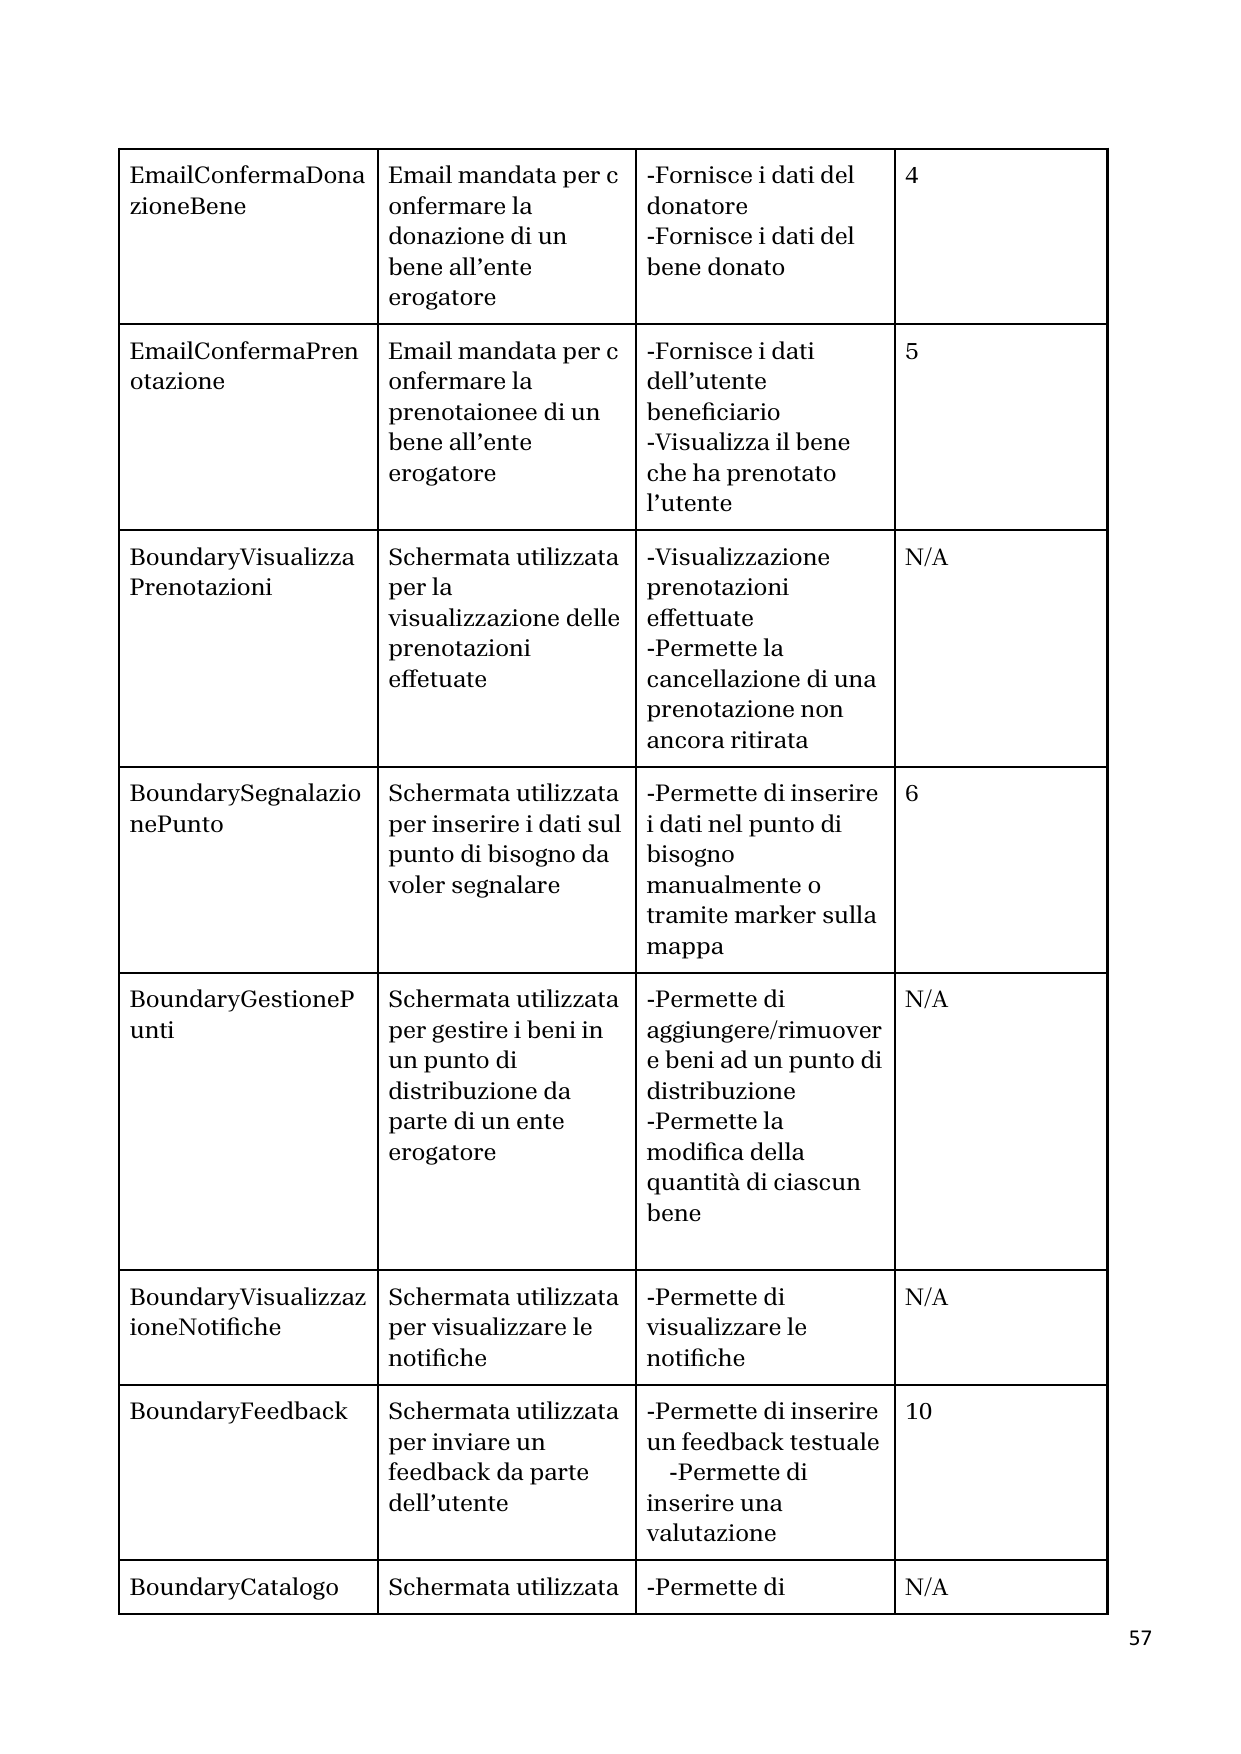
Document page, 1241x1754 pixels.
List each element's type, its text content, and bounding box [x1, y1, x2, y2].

table_cell Schermata utilizzata per inserire i dati sul punto di bisogno da voler segnalare [379, 768, 635, 972]
table_cell -Fornisce i dati dell’utente beneficiario -Visualizza il bene che ha prenotato l’utente [637, 325, 894, 529]
table_cell 4 [896, 150, 1106, 323]
table_cell -Fornisce i dati del donatore -Fornisce i dati del bene donato [637, 150, 894, 323]
table_cell 10 [896, 1386, 1106, 1559]
table_cell Email mandata per c onfermare la donazione di un bene all’ente erogatore [379, 150, 635, 323]
table_cell BoundaryVisualizzaPrenotazioni [120, 531, 377, 766]
table_cell N/A [896, 1561, 1106, 1613]
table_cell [637, 1561, 894, 1613]
table_cell BoundaryFeedback [120, 1386, 377, 1559]
table_cell BoundaryVisualizzazioneNotifiche [120, 1271, 377, 1384]
table_cell BoundaryGestionePunti [120, 974, 377, 1269]
table_cell BoundaryCatalogo [120, 1561, 377, 1613]
table_cell Schermata utilizzata per inviare un feedback da parte dell’utente [379, 1386, 635, 1559]
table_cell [379, 1561, 635, 1613]
table_cell Email mandata per c onfermare la prenotaionee di un bene all’ente erogatore [379, 325, 635, 529]
table_cell -Permette di inserire un feedback testuale -Permette di inserire una valutazione [637, 1386, 894, 1559]
table_cell -Permette di inserire i dati nel punto di bisogno manualmente o tramite marker sulla mappa [637, 768, 894, 972]
table_cell Schermata utilizzata per visualizzare le notifiche [379, 1271, 635, 1384]
table_cell Schermata utilizzata per la visualizzazione delle prenotazioni effetuate [379, 531, 635, 766]
table_cell Schermata utilizzata per gestire i beni in un punto di distribuzione da parte di un ente erogatore [379, 974, 635, 1269]
table_cell 5 [896, 325, 1106, 529]
table_cell EmailConfermaDonazioneBene [120, 150, 377, 323]
table_cell -Visualizzazione prenotazioni effettuate -Permette la cancellazione di una prenotazione non ancora ritirata [637, 531, 894, 766]
table_cell EmailConfermaPrenotazione [120, 325, 377, 529]
table_cell N/A [896, 1271, 1106, 1384]
table_cell -Permette di visualizzare le notifiche [637, 1271, 894, 1384]
table_cell -Permette di aggiungere/rimuovere beni ad un punto di distribuzione -Permette la modifica della quantità di ciascun bene [637, 974, 894, 1269]
table_cell N/A [896, 974, 1106, 1269]
table_cell N/A [896, 531, 1106, 766]
table_cell BoundarySegnalazionePunto [120, 768, 377, 972]
table_cell 6 [896, 768, 1106, 972]
